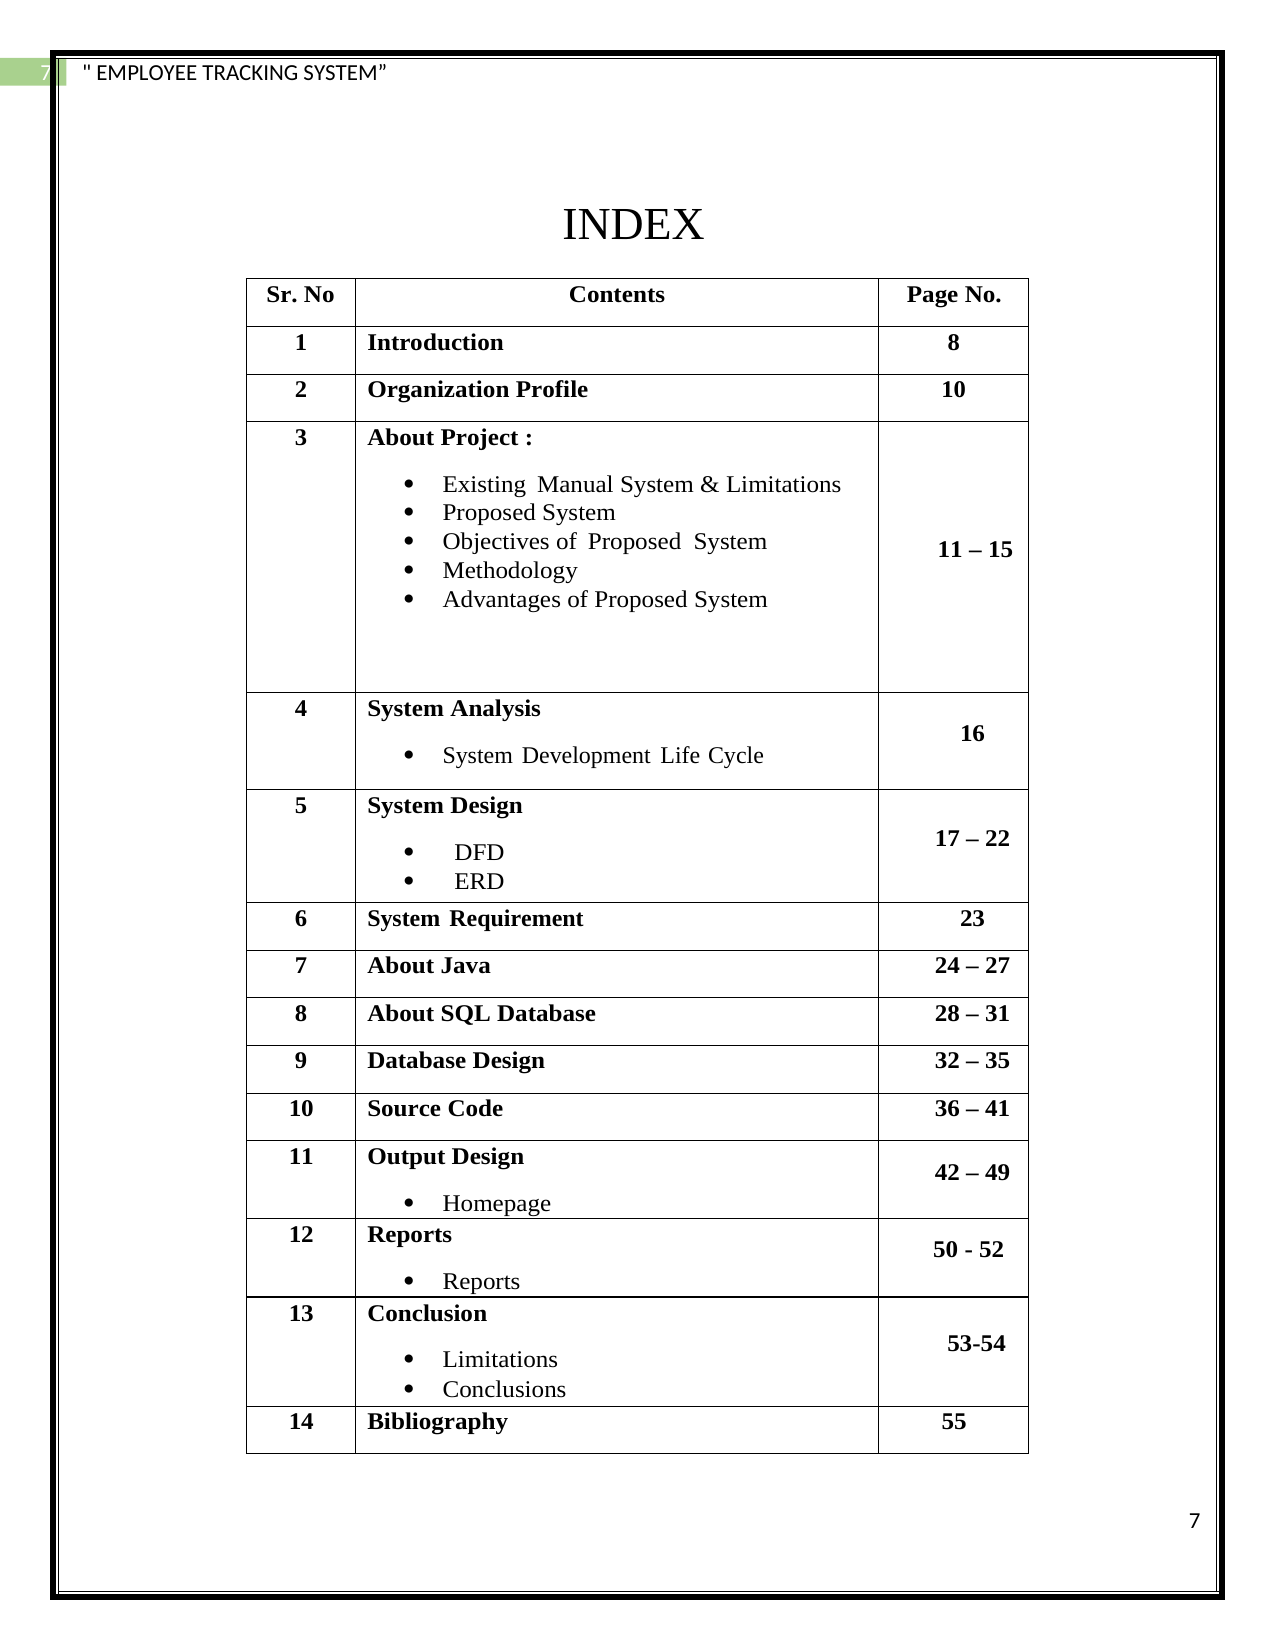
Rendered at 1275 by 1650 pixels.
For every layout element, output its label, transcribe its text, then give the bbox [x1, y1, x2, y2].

table_header Sr. No [247, 279, 355, 326]
table_cell 3 [247, 422, 355, 692]
table_cell 4 [247, 693, 355, 789]
table_cell 8 [247, 998, 355, 1045]
table_cell 28 – 31 [879, 998, 1028, 1045]
table_cell About Project : Existing Manual System & Limitations Proposed System Objectives of Proposed System Methodology Advantages of Proposed System [356, 422, 878, 692]
table_cell 6 [247, 903, 355, 949]
table_cell 23 [879, 903, 1028, 949]
table_cell 5 [247, 790, 355, 902]
table_cell 7 [247, 951, 355, 997]
table_cell 36 – 41 [879, 1094, 1028, 1140]
table_cell 12 [247, 1219, 355, 1296]
table_header Page No. [879, 279, 1028, 326]
table_cell Conclusion Limitations Conclusions [356, 1298, 878, 1406]
table_cell Output Design Homepage [356, 1141, 878, 1218]
table_cell 14 [247, 1407, 355, 1453]
table_header Contents [356, 279, 878, 326]
table_cell 11 – 15 [879, 422, 1028, 692]
table_cell 9 [247, 1046, 355, 1092]
table_cell 55 [879, 1407, 1028, 1453]
table_cell Bibliography [356, 1407, 878, 1453]
table_cell Database Design [356, 1046, 878, 1092]
table_cell 50 - 52 [879, 1219, 1028, 1296]
table_cell About Java [356, 951, 878, 997]
table_cell 2 [247, 375, 355, 421]
table_cell System Design DFD ERD [356, 790, 878, 902]
table_cell 16 [879, 693, 1028, 789]
table_cell 8 [879, 327, 1028, 373]
table_cell System Requirement [356, 903, 878, 949]
table_cell 42 – 49 [879, 1141, 1028, 1218]
table_cell 32 – 35 [879, 1046, 1028, 1092]
table_cell Organization Profile [356, 375, 878, 421]
table_cell Introduction [356, 327, 878, 373]
table_cell 10 [247, 1094, 355, 1140]
table_cell 1 [247, 327, 355, 373]
text INDEX [67, 197, 1200, 249]
table_cell Source Code [356, 1094, 878, 1140]
table_cell 17 – 22 [879, 790, 1028, 902]
table_cell 13 [247, 1298, 355, 1406]
table_cell 10 [879, 375, 1028, 421]
table_cell 11 [247, 1141, 355, 1218]
table_cell About SQL Database [356, 998, 878, 1045]
table_cell 53-54 [879, 1298, 1028, 1406]
table_cell 24 – 27 [879, 951, 1028, 997]
table_cell System Analysis System Development Life Cycle [356, 693, 878, 789]
table_cell Reports Reports [356, 1219, 878, 1296]
